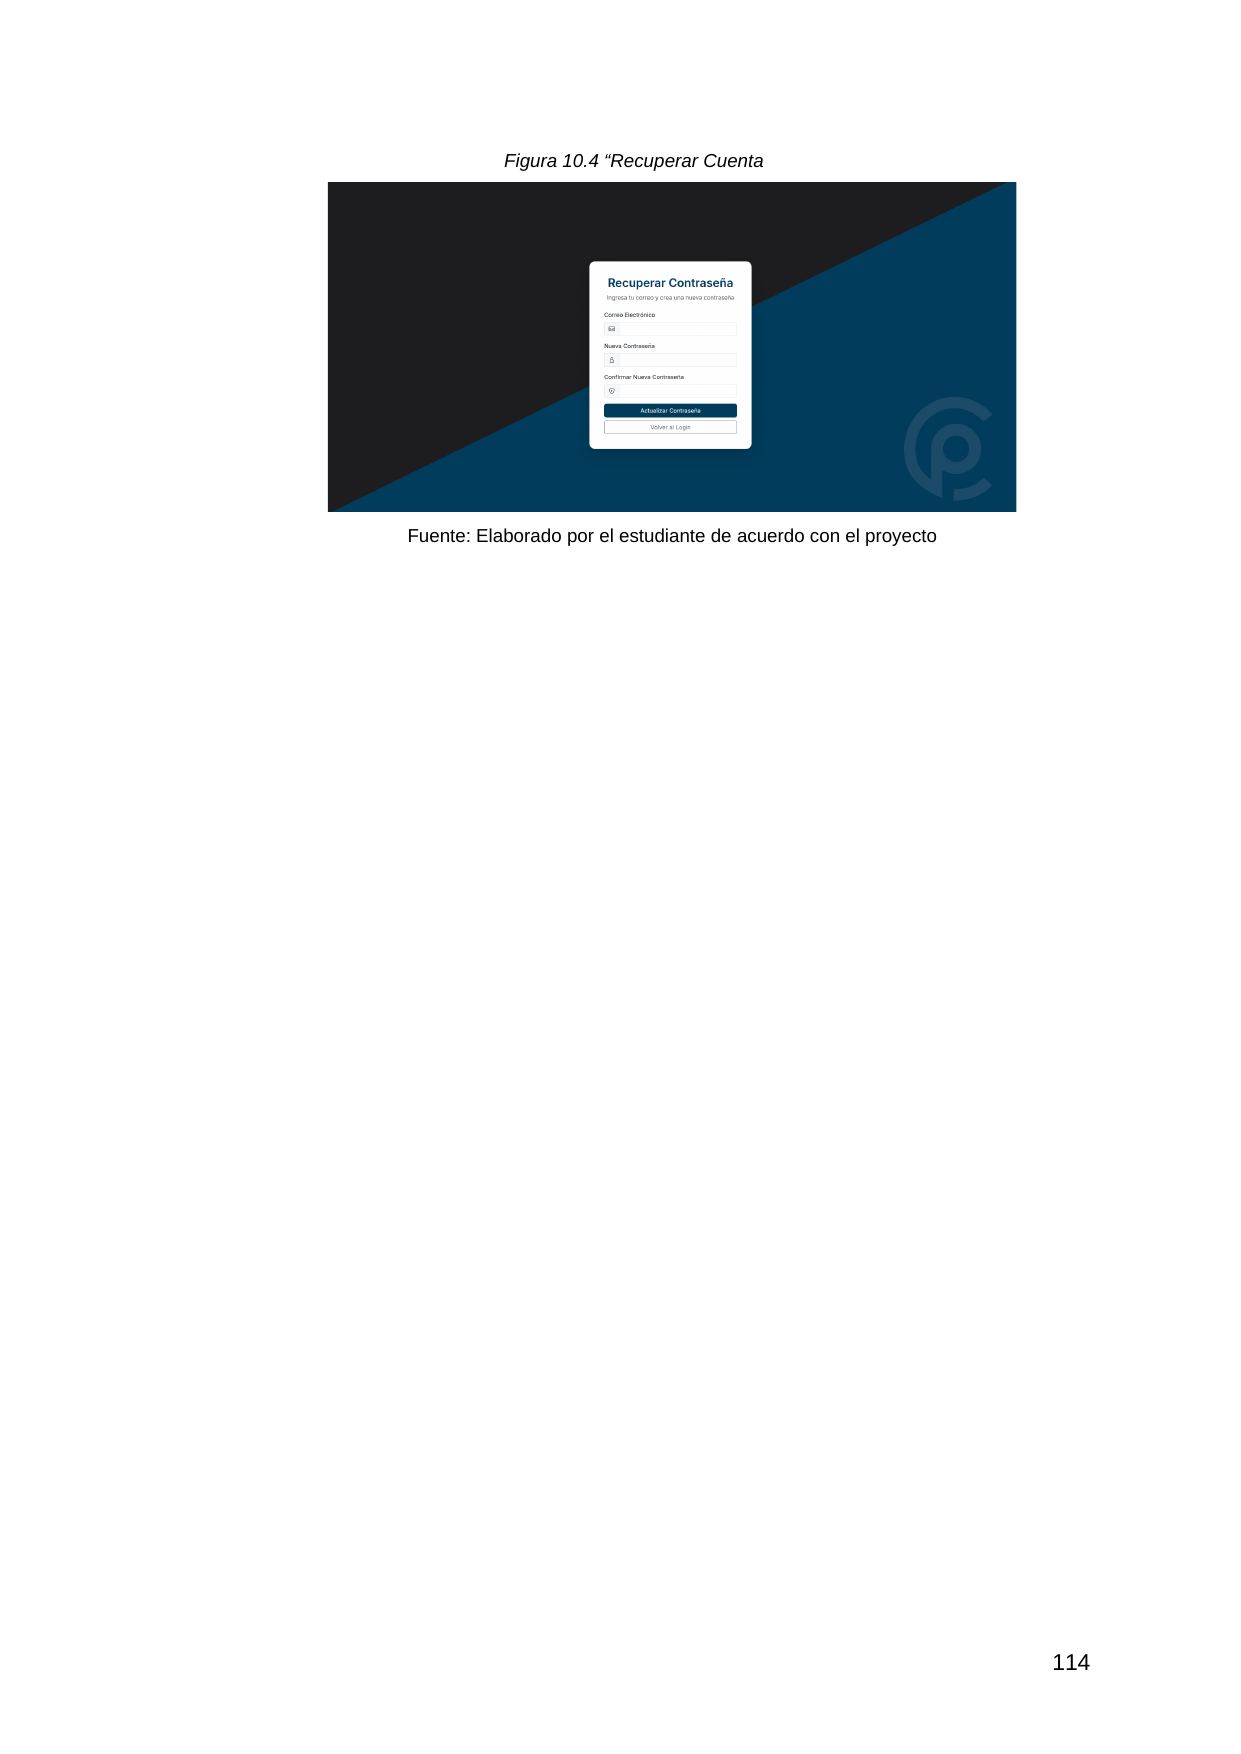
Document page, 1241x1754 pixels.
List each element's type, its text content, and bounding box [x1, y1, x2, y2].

subtitle Figura 10.4 “Recuperar Cuenta [162, 150, 1107, 172]
text Fuente: Elaborado por el estudiante de acuerdo con el proyecto [237, 524, 1107, 546]
picture [327, 182, 1017, 512]
